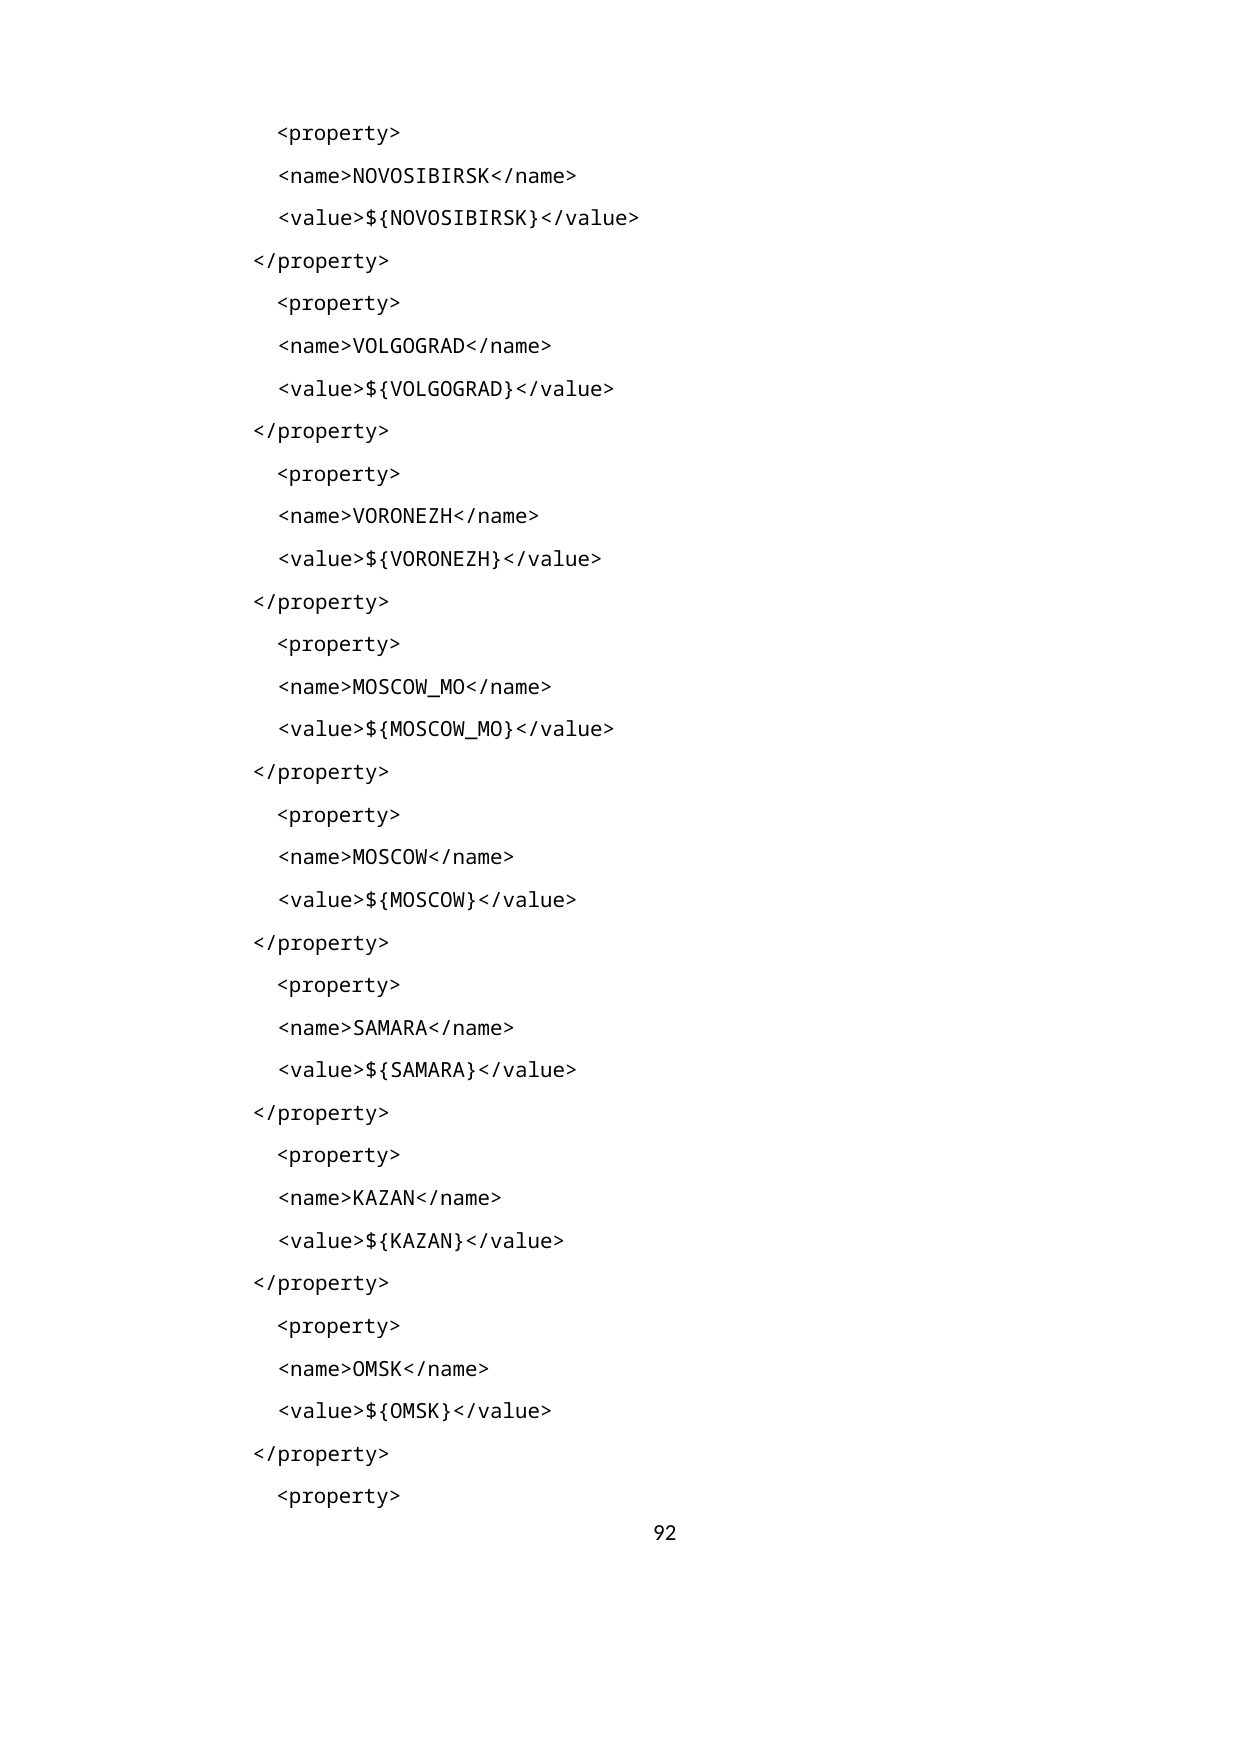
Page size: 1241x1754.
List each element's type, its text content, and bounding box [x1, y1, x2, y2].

text <value>${MOSCOW}</value> [177, 885, 1152, 913]
text <value>${VOLGOGRAD}</value> [177, 374, 1152, 402]
text <name>MOSCOW_MO</name> [177, 672, 1152, 700]
text </property> [177, 587, 1152, 615]
text <name>OMSK</name> [177, 1354, 1152, 1382]
text <property> [177, 118, 1152, 147]
text </property> [177, 246, 1152, 274]
text <property> [177, 459, 1152, 487]
text <property> [177, 1311, 1152, 1339]
text <property> [177, 1481, 1152, 1510]
text <property> [177, 1141, 1152, 1169]
text </property> [177, 928, 1152, 956]
text </property> [177, 1439, 1152, 1467]
text </property> [177, 416, 1152, 445]
text <value>${NOVOSIBIRSK}</value> [177, 203, 1152, 232]
text <property> [177, 970, 1152, 999]
text </property> [177, 1268, 1152, 1297]
text </property> [177, 757, 1152, 786]
text <name>VOLGOGRAD</name> [177, 331, 1152, 359]
text <value>${KAZAN}</value> [177, 1226, 1152, 1254]
text <property> [177, 800, 1152, 828]
text <name>SAMARA</name> [177, 1013, 1152, 1041]
text <value>${SAMARA}</value> [177, 1055, 1152, 1084]
text </property> [177, 1098, 1152, 1126]
text <property> [177, 288, 1152, 317]
text <value>${MOSCOW_MO}</value> [177, 714, 1152, 743]
text <name>VORONEZH</name> [177, 502, 1152, 530]
text <value>${VORONEZH}</value> [177, 544, 1152, 573]
text <name>KAZAN</name> [177, 1183, 1152, 1212]
text <property> [177, 629, 1152, 658]
text <name>MOSCOW</name> [177, 842, 1152, 871]
text <name>NOVOSIBIRSK</name> [177, 161, 1152, 189]
text <value>${OMSK}</value> [177, 1396, 1152, 1425]
